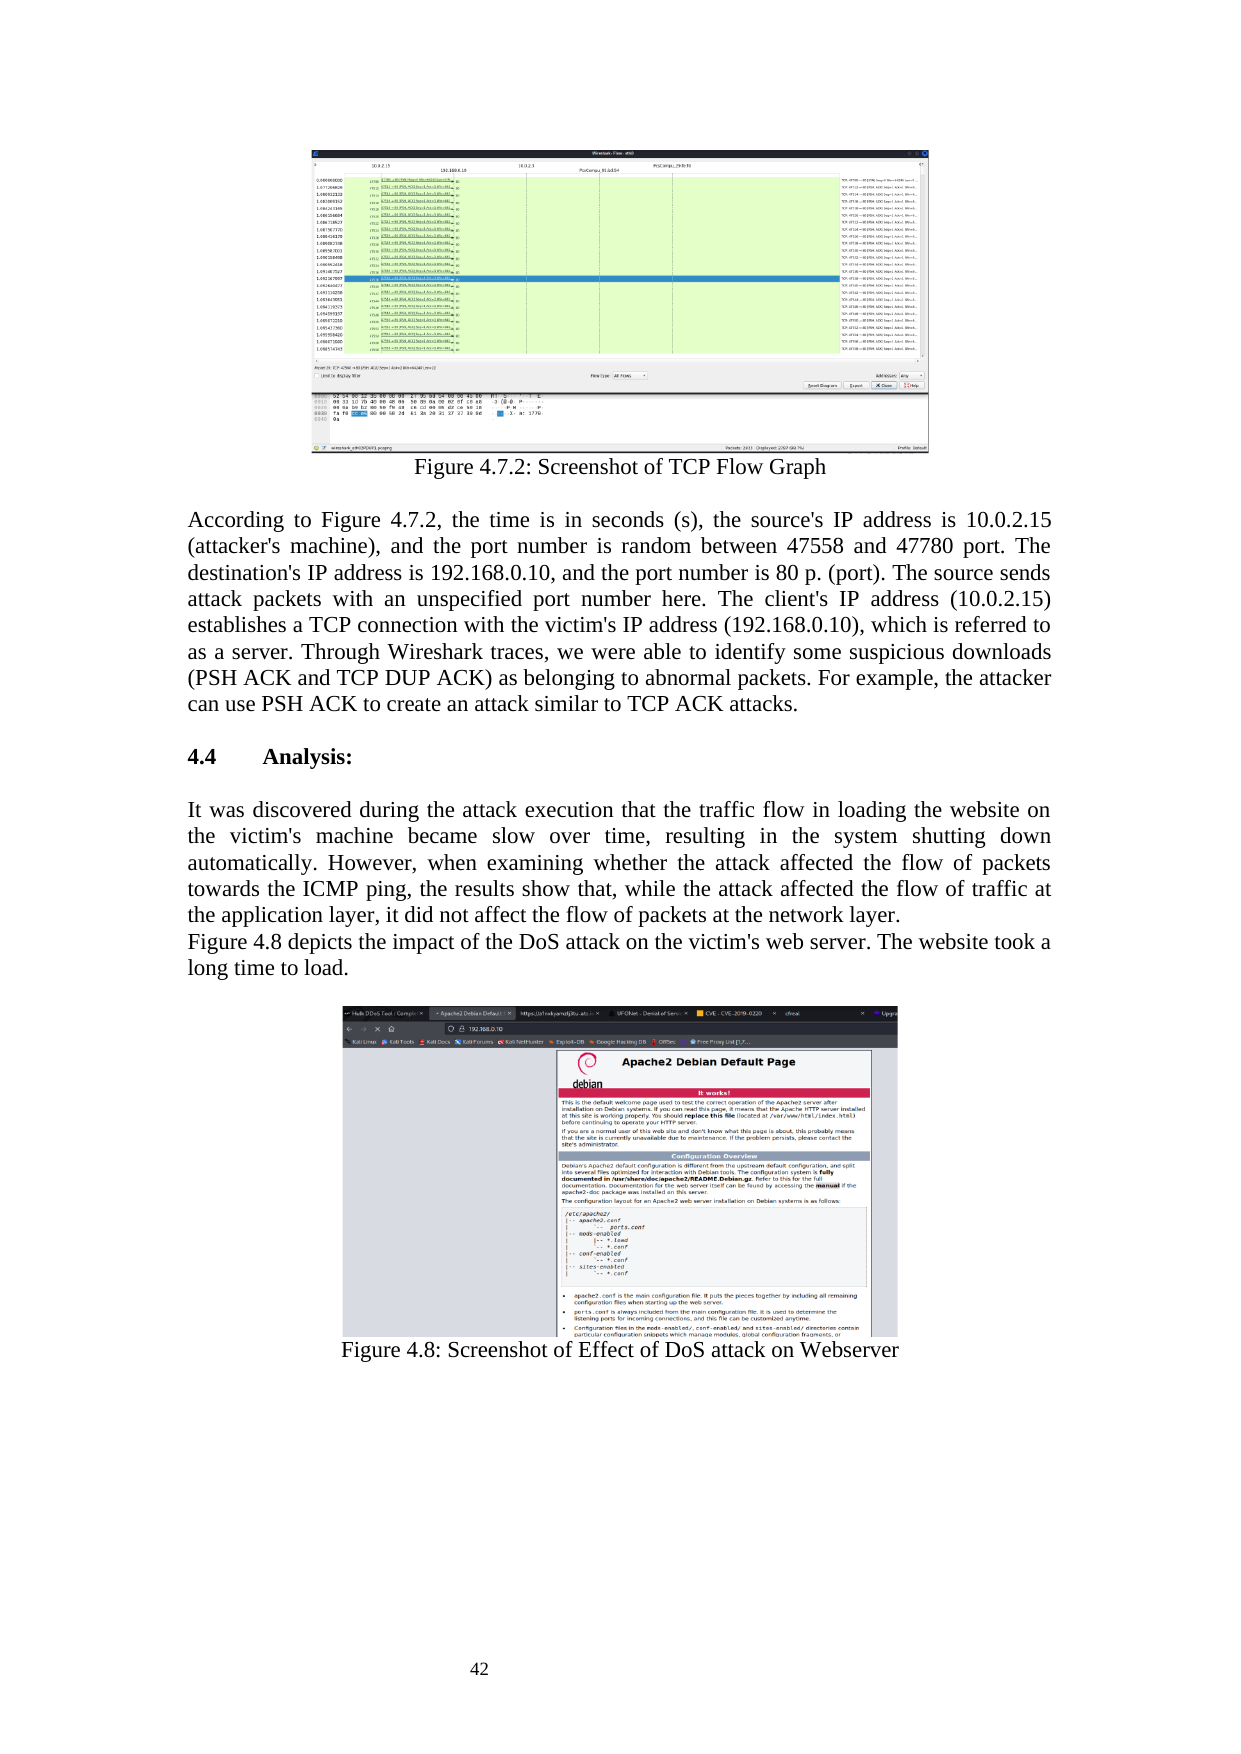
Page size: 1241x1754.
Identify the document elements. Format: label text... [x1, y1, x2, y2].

picture [311, 150, 929, 454]
picture [342, 1006, 898, 1337]
list 4.4 Analysis: [187, 743, 1053, 769]
list According to Figure 4.7.2, the time is in seconds (s), the source's IP address is 10.0.2.15 (attacker's machine), and the port number is random between 47558 and 47780 port. The destination's IP address is 192.168.0.10, and the port number is 80 p. (port). The source sends attack packets with an unspecified port number here. The client's IP address (10.0.2.15) establishes a TCP connection with the victim's IP address (192.168.0.10), which is referred to as a server. Through Wireshark traces, we were able to identify some suspicious downloads (PSH ACK and TCP DUP ACK) as belonging to abnormal packets. For example, the attacker can use PSH ACK to create an attack similar to TCP ACK attacks. [187, 506, 1053, 717]
list Figure 4.8 depicts the impact of the DoS attack on the victim's web server. The website took a long time to load. [187, 928, 1053, 980]
list It was discovered during the attack execution that the traffic flow in loading the website on the victim's machine became slow over time, resulting in the system shutting down automatically. However, when examining whether the attack affected the flow of packets towards the ICMP ping, the results show that, while the attack affected the flow of traffic at the application layer, it did not affect the flow of packets at the network layer. [187, 796, 1053, 928]
list Figure 4.8: Screenshot of Effect of DoS attack on Webserver [187, 1336, 1053, 1363]
list Figure 4.7.2: Screenshot of TCP Flow Graph [187, 453, 1053, 480]
